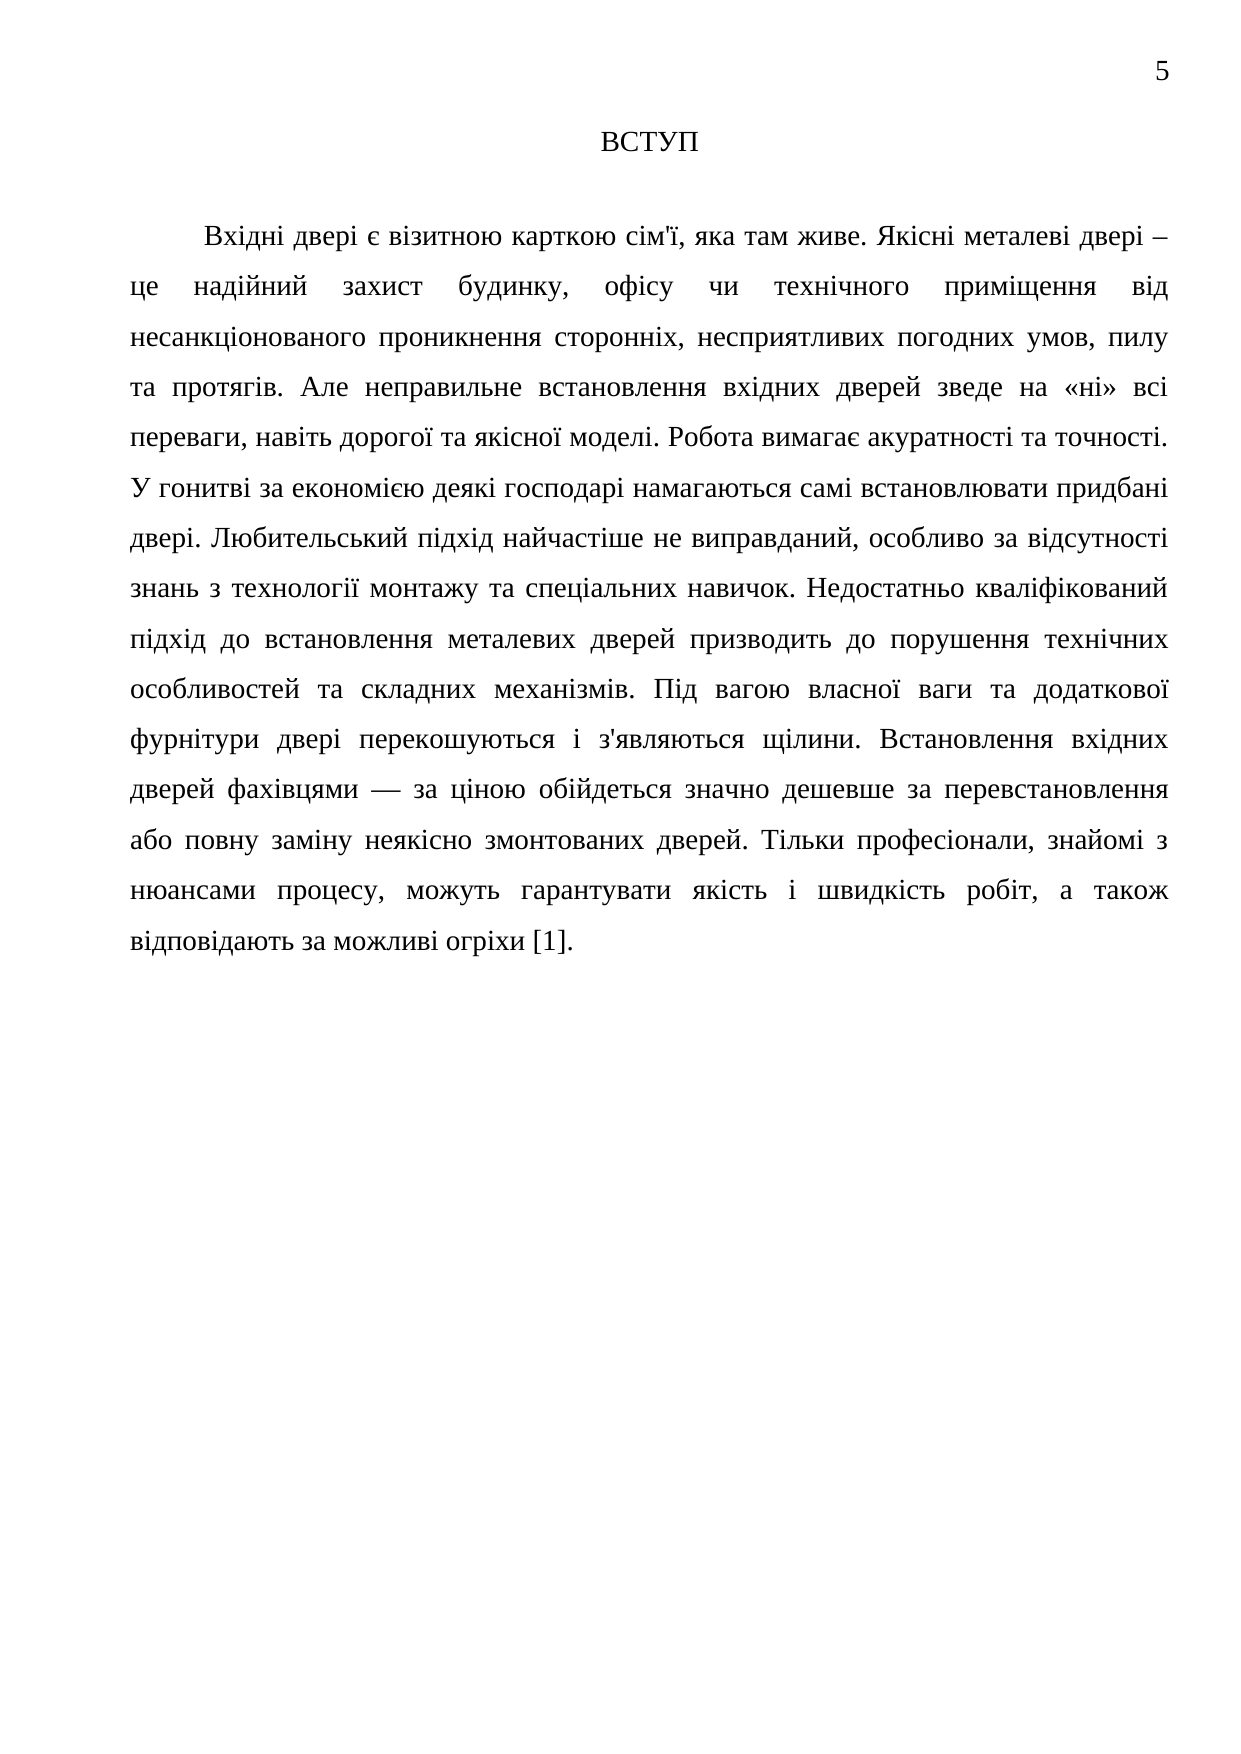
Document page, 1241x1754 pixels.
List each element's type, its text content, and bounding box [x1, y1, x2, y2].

subtitle ВСТУП [130, 124, 1169, 158]
text Вхідні двері є візитною карткою сім'ї, яка там живе. Якісні металеві двері – це надійний захист будинку, офісу чи технічного приміщення від несанкціонованого проникнення сторонніх, несприятливих погодних умов, пилу та протягів. Але неправильне встановлення вхідних дверей зведе на «ні» всі переваги, навіть дорогої та якісної моделі. Робота вимагає акуратності та точності. У гонитві за економією деякі господарі намагаються самі встановлювати придбані двері. Любительський підхід найчастіше не виправданий, особливо за відсутності знань з технології монтажу та спеціальних навичок. Недостатньо кваліфікований підхід до встановлення металевих дверей призводить до порушення технічних особливостей та складних механізмів. Під вагою власної ваги та додаткової фурнітури двері перекошуються і з'являються щілини. Встановлення вхідних дверей фахівцями — за ціною обійдеться значно дешевше за перевстановлення або повну заміну неякісно змонтованих дверей. Тільки професіонали, знайомі з нюансами процесу, можуть гарантувати якість і швидкість робіт, а також відповідають за можливі огріхи [1]. [130, 218, 1169, 956]
